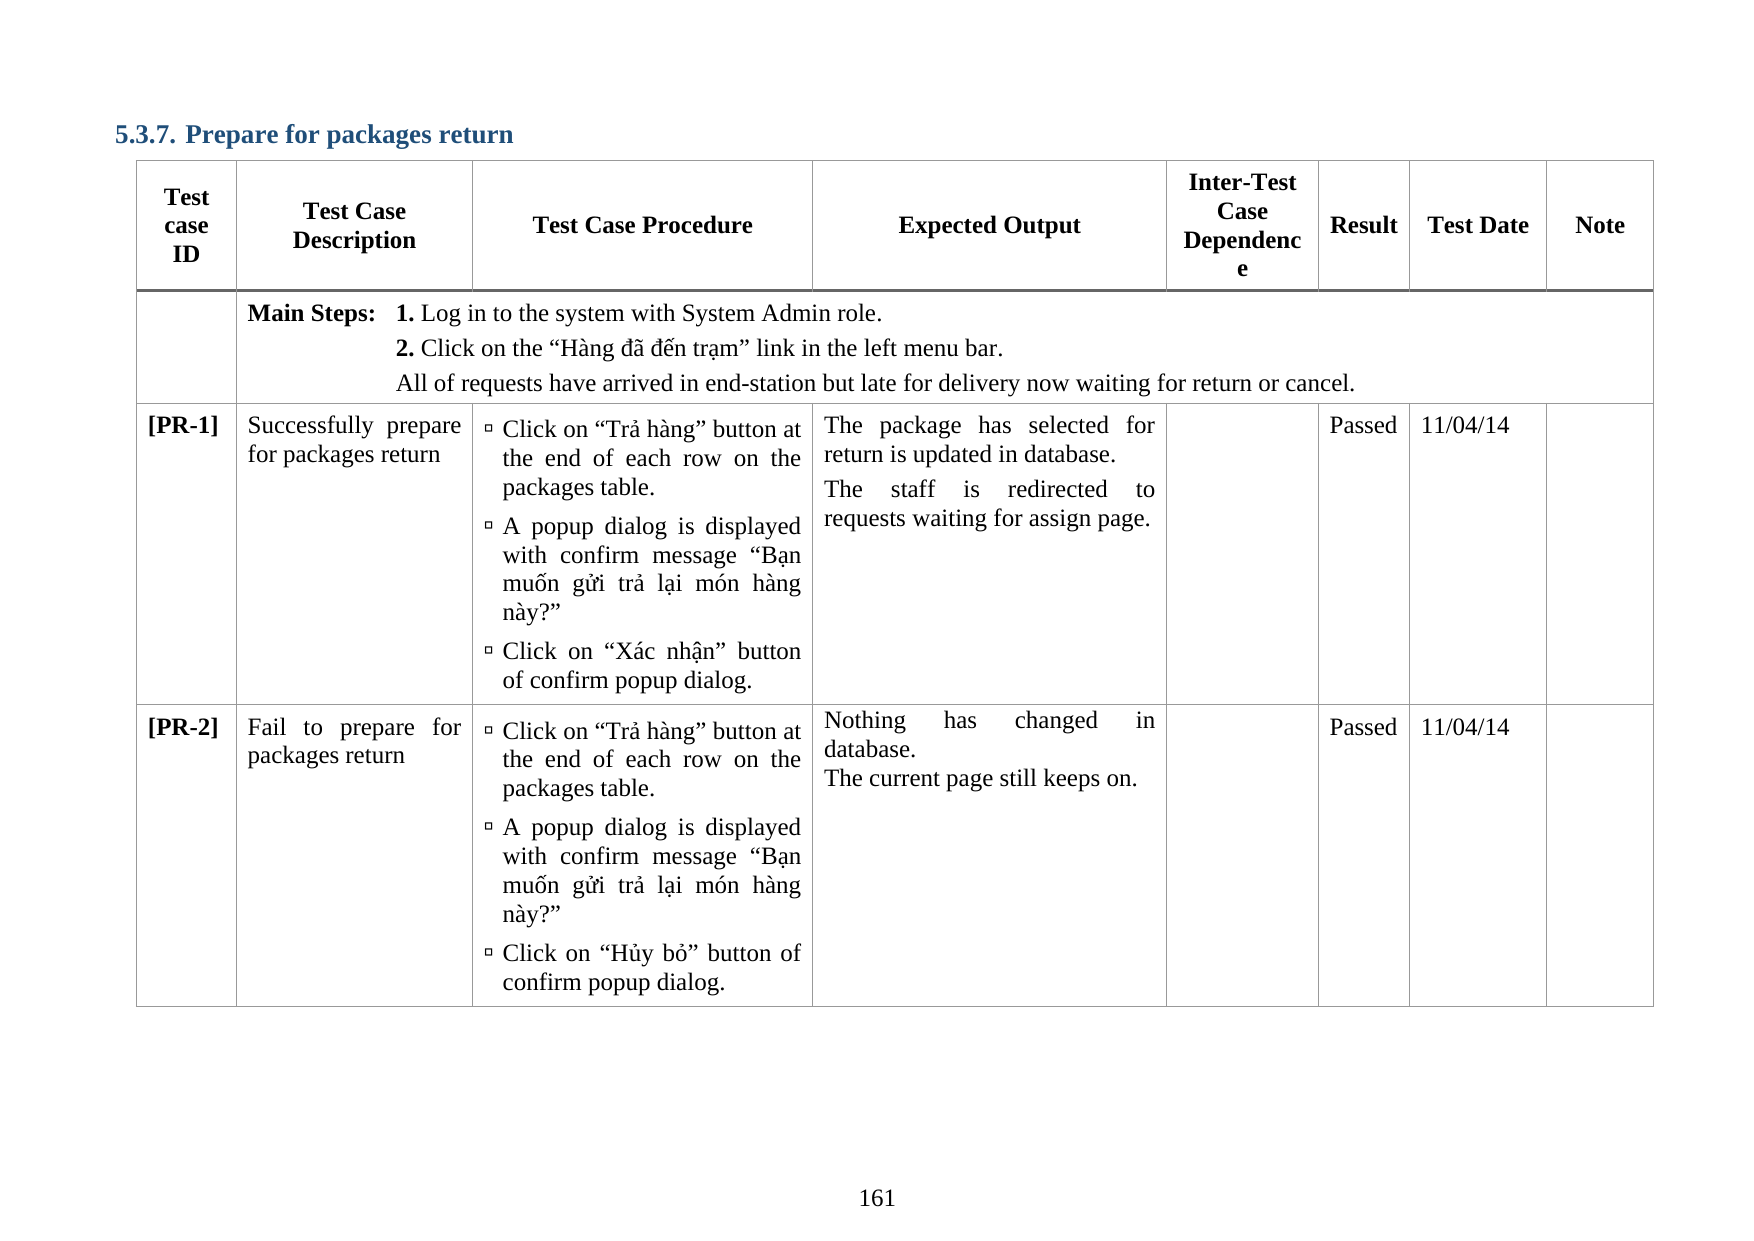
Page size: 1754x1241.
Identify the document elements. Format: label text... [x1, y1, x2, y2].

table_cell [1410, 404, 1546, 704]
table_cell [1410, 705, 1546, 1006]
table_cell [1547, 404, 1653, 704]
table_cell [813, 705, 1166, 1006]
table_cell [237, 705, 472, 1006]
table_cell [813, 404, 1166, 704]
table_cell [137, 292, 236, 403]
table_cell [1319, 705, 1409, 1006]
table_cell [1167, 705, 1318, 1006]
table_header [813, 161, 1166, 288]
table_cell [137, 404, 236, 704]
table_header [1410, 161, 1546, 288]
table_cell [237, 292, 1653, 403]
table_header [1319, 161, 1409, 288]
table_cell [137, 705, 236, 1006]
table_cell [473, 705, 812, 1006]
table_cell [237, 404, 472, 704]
subtitle Prepare for packages return [176, 118, 1606, 149]
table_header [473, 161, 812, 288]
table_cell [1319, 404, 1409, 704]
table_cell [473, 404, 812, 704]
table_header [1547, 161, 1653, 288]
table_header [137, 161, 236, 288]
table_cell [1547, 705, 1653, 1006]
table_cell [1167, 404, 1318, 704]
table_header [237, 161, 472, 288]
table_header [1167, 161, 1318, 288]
